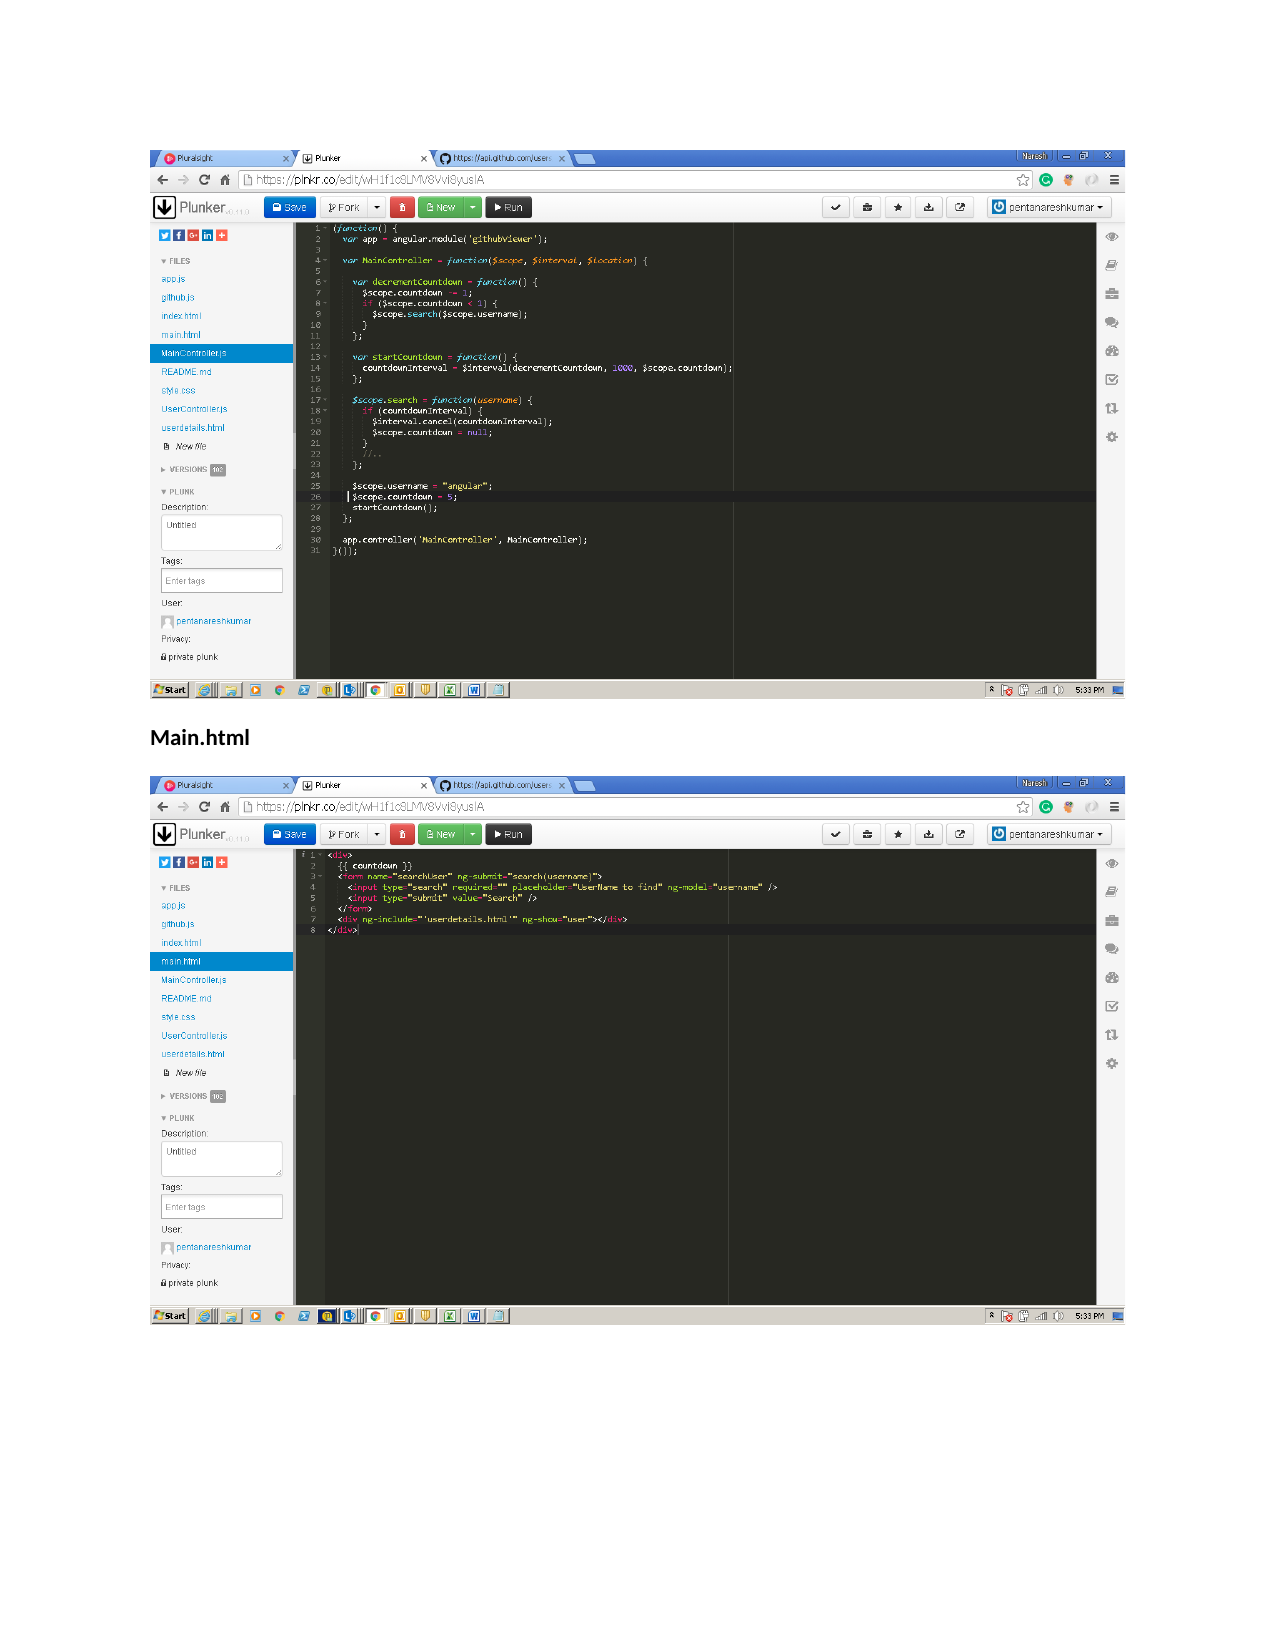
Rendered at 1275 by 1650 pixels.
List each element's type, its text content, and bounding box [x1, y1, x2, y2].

picture [150, 150, 1125, 699]
text Main.html [150, 723, 1125, 751]
picture [150, 776, 1125, 1325]
